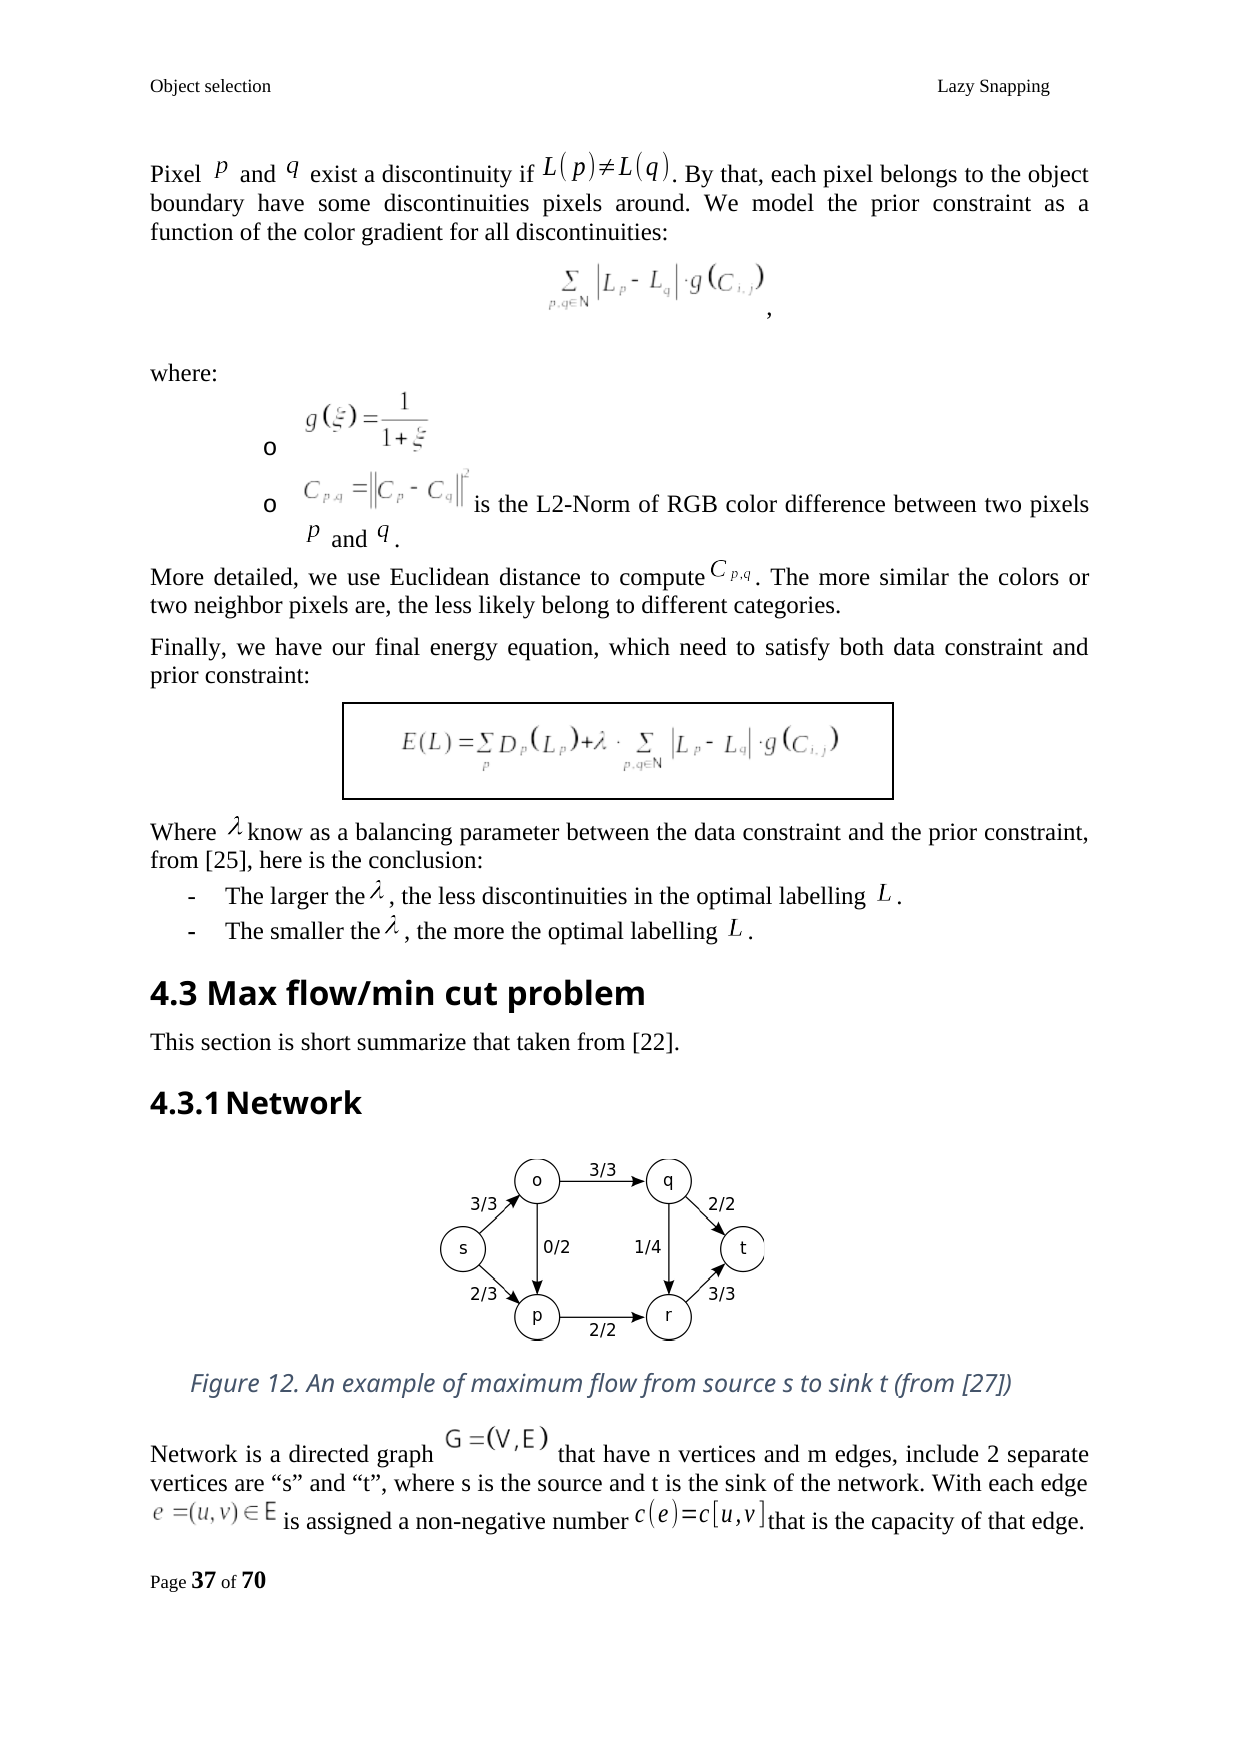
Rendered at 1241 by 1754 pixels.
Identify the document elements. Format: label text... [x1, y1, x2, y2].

text Pixel and exist a discontinuity if . By that, each pixel belongs to the object boundary have some discontinuities pixels around. We model the prior constraint as a function of the color gradient for all discontinuities: [150, 150, 1090, 246]
subtitle Network [150, 1081, 1090, 1124]
text This section is short summarize that taken from [22]. [150, 1027, 1090, 1056]
text Finally, we have our final energy equation, which need to satisfy both data constraint and prior constraint: [150, 632, 1090, 689]
list is the L2-Norm of RGB color difference between two pixels and . [262, 463, 1090, 552]
list The larger the, the less discontinuities in the optimal labelling . [187, 874, 1090, 909]
list The smaller the, the more the optimal labelling . [187, 909, 1090, 944]
subtitle Max flow/min cut problem [150, 969, 1090, 1015]
text Network is a directed graph that have n vertices and m edges, include 2 separate vertices are “s” and “t”, where s is the source and t is the sink of the network. With each edge is assigned a non-negative number that is the capacity of that edge. [150, 1130, 1090, 1535]
text , [225, 258, 1090, 320]
text Where know as a balancing parameter between the data constraint and the prior constraint, from [25], here is the conclusion: [150, 689, 1090, 874]
text where: [150, 358, 1090, 387]
text More detailed, we use Euclidean distance to compute. The more similar the colors or two neighbor pixels are, the less likely belong to different categories. [150, 552, 1090, 619]
picture [440, 1159, 765, 1341]
